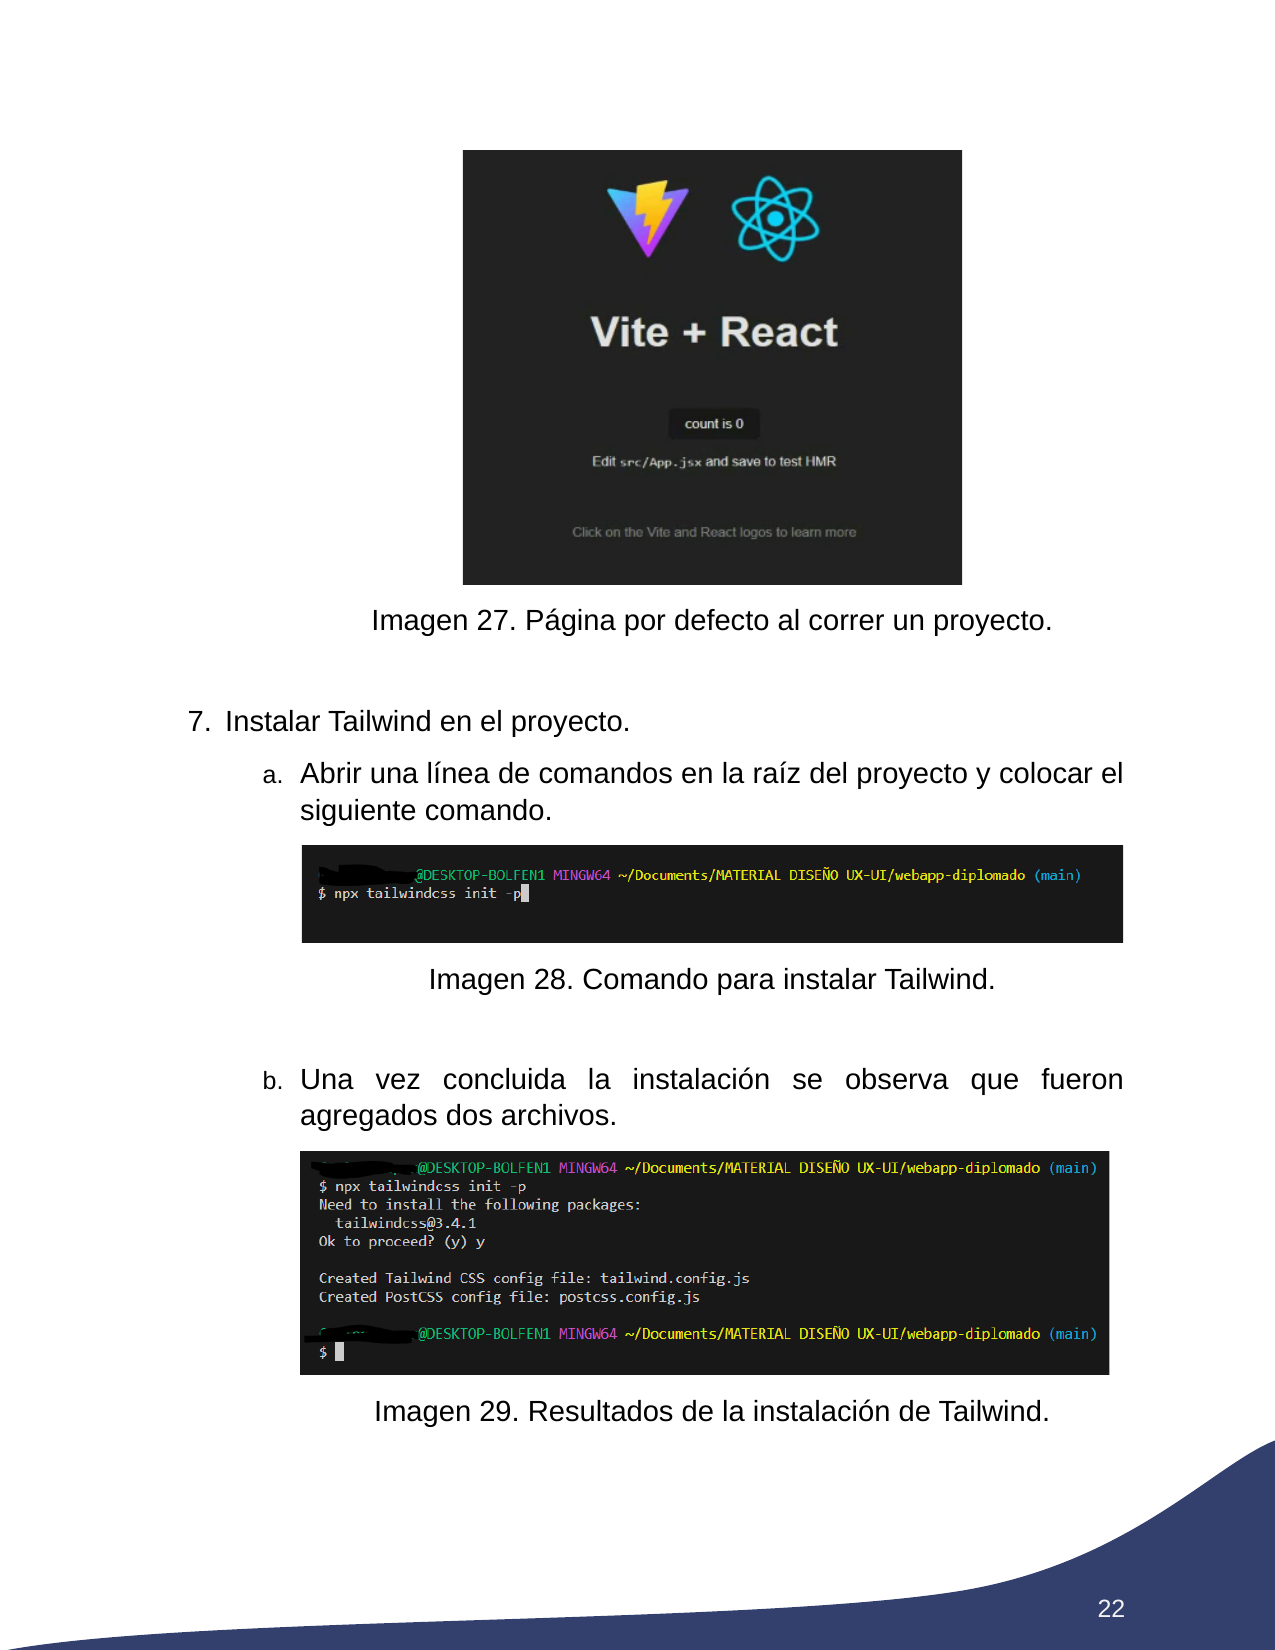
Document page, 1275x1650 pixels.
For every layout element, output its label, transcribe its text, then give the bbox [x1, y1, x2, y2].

picture [300, 1151, 1110, 1375]
picture [462, 150, 963, 585]
list Instalar Tailwind en el proyecto. [187, 704, 1125, 737]
list Imagen 29. Resultados de la instalación de Tailwind. [300, 1394, 1125, 1427]
list Imagen 27. Página por defecto al correr un proyecto. [300, 603, 1125, 637]
picture [301, 845, 1124, 943]
list Imagen 28. Comando para instalar Tailwind. [300, 962, 1125, 995]
list Una vez concluida la instalación se observa que fueron agregados dos archivos. [262, 1062, 1125, 1132]
list Abrir una línea de comandos en la raíz del proyecto y colocar el siguiente comando. [262, 757, 1125, 826]
